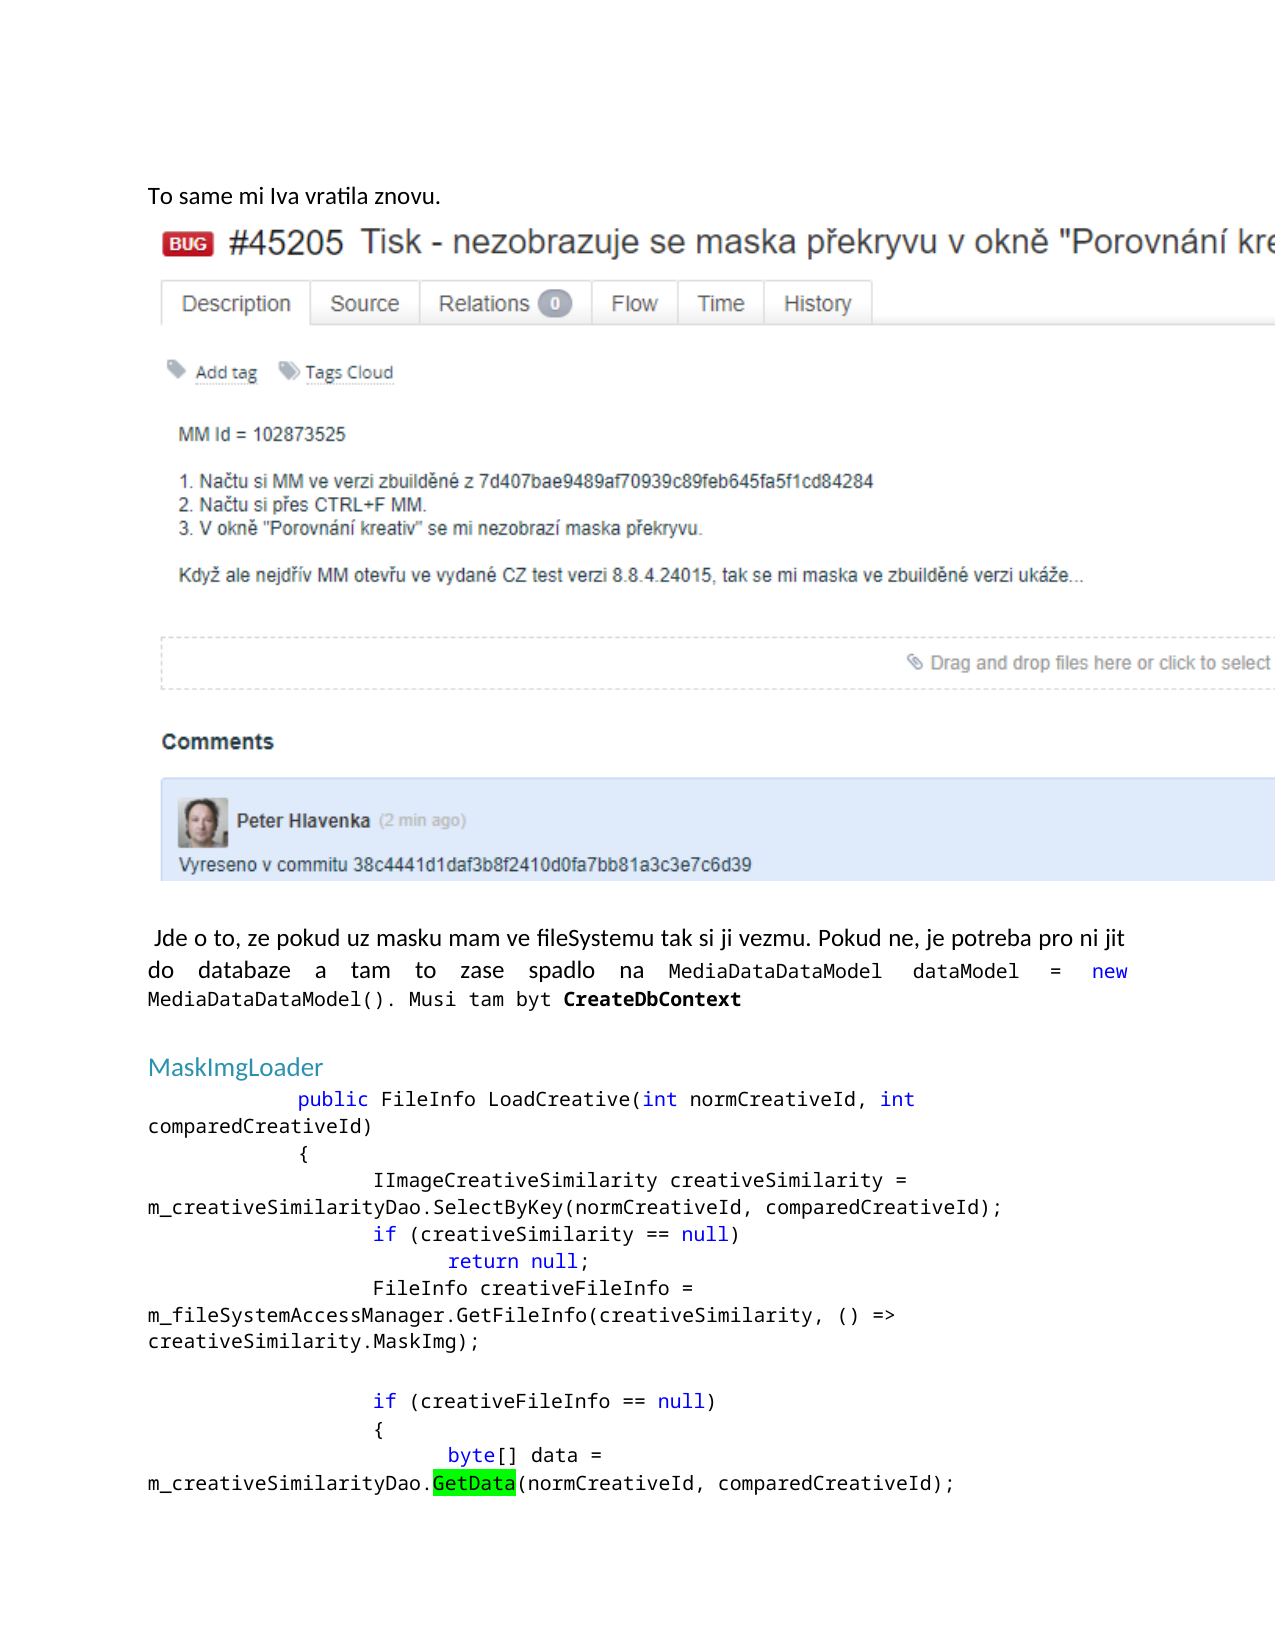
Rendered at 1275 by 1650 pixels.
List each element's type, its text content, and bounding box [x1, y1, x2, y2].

text public FileInfo LoadCreative(int normCreativeId, int comparedCreativeId) [148, 1085, 1127, 1139]
text if (creativeFileInfo == null) [148, 1388, 1127, 1415]
text To same mi Iva vratila znovu. [148, 180, 1127, 211]
text { [148, 1415, 1127, 1442]
text IImageCreativeSimilarity creativeSimilarity = m_creativeSimilarityDao.SelectByKey(normCreativeId, comparedCreativeId); [148, 1166, 1127, 1220]
text return null; [148, 1247, 1127, 1274]
text MaskImgLoader [148, 1050, 1127, 1083]
text byte[] data = m_creativeSimilarityDao.GetData(normCreativeId, comparedCreativeId); [148, 1442, 1127, 1496]
text FileInfo creativeFileInfo = m_fileSystemAccessManager.GetFileInfo(creativeSimilarity, () => creativeSimilarity.MaskImg); [148, 1274, 1127, 1355]
text Jde o to, ze pokud uz masku mam ve fileSystemu tak si ji vezmu. Pokud ne, je potreba pro ni jit do databaze a tam to zase spadlo na MediaDataDataModel dataModel = new MediaDataDataModel(). Musi tam byt CreateDbContext [148, 922, 1127, 1013]
text if (creativeSimilarity == null) [148, 1220, 1127, 1247]
text { [148, 1139, 1127, 1166]
